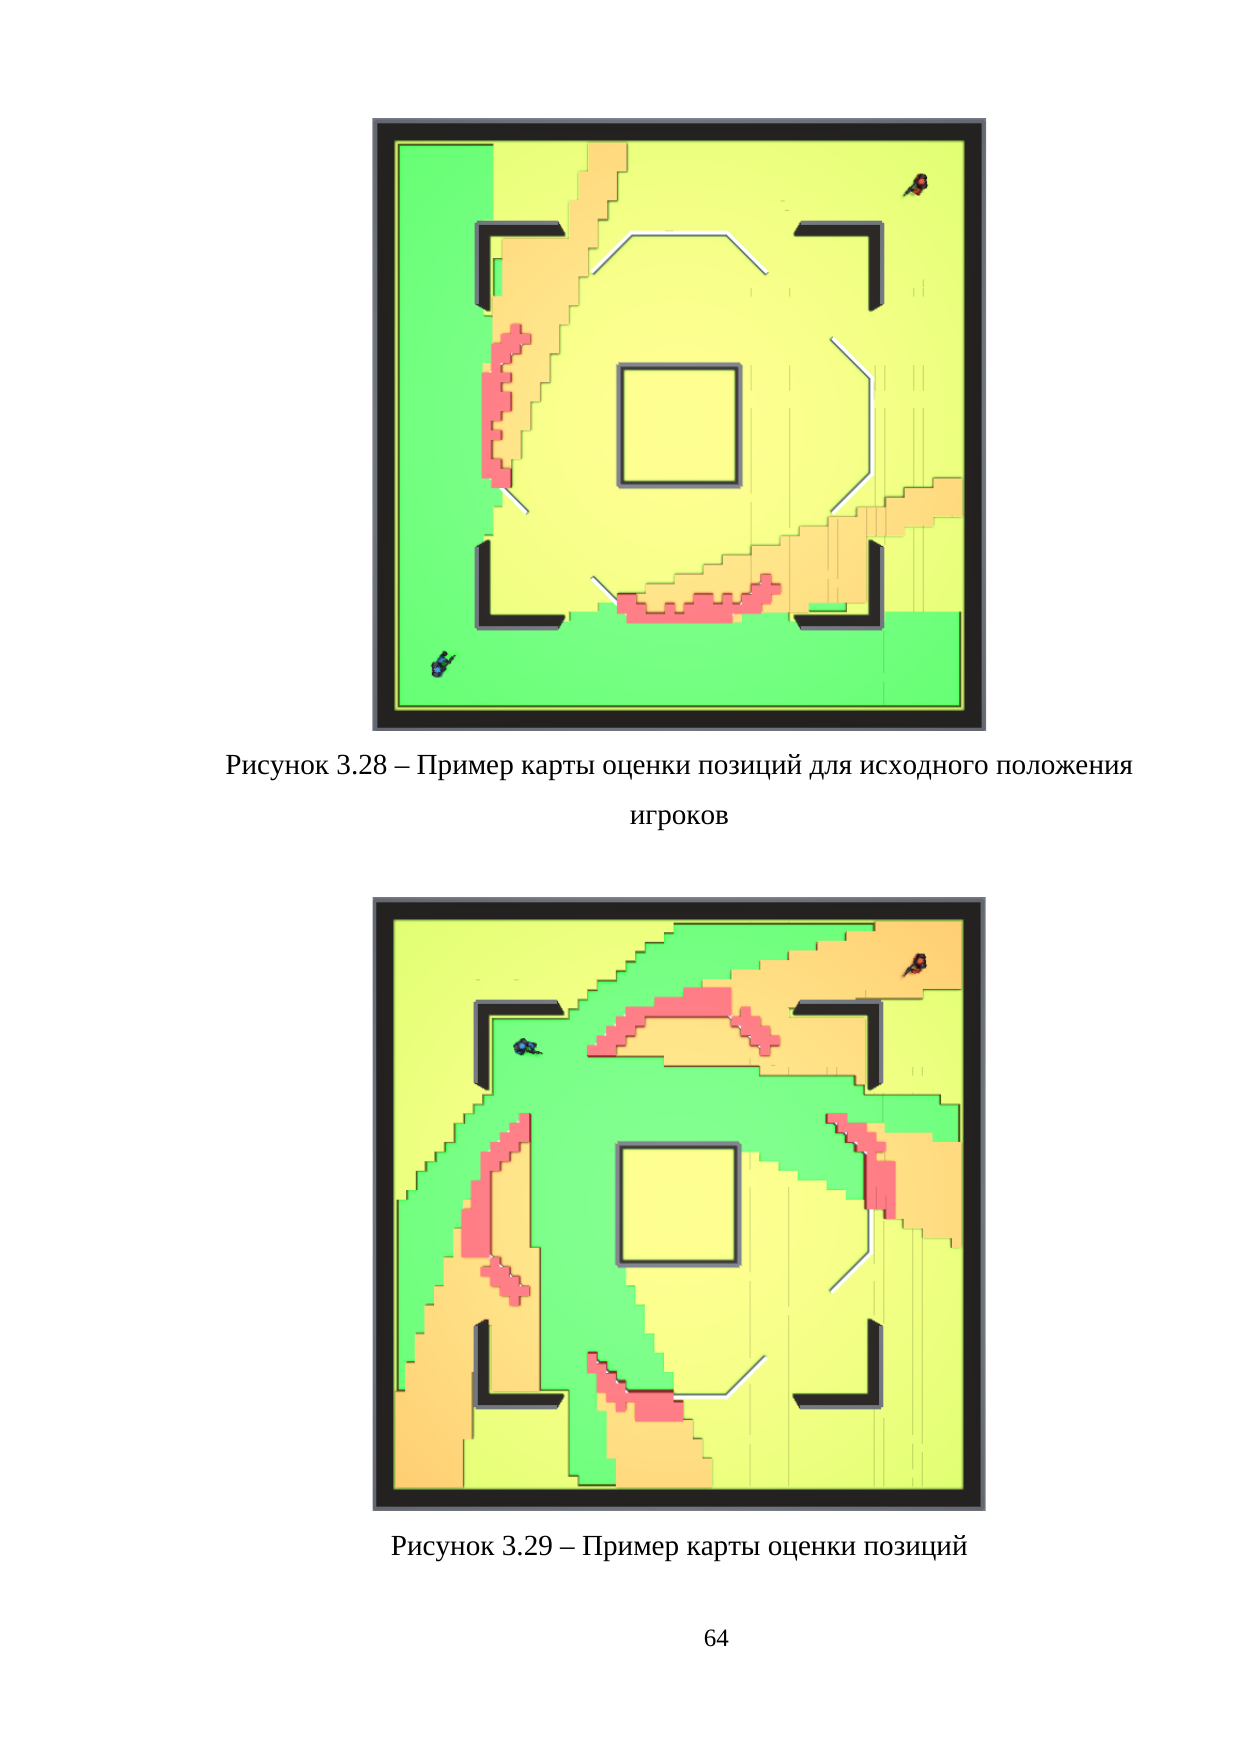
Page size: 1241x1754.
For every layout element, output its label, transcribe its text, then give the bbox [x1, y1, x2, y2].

picture [372, 118, 987, 731]
picture [372, 897, 986, 1511]
